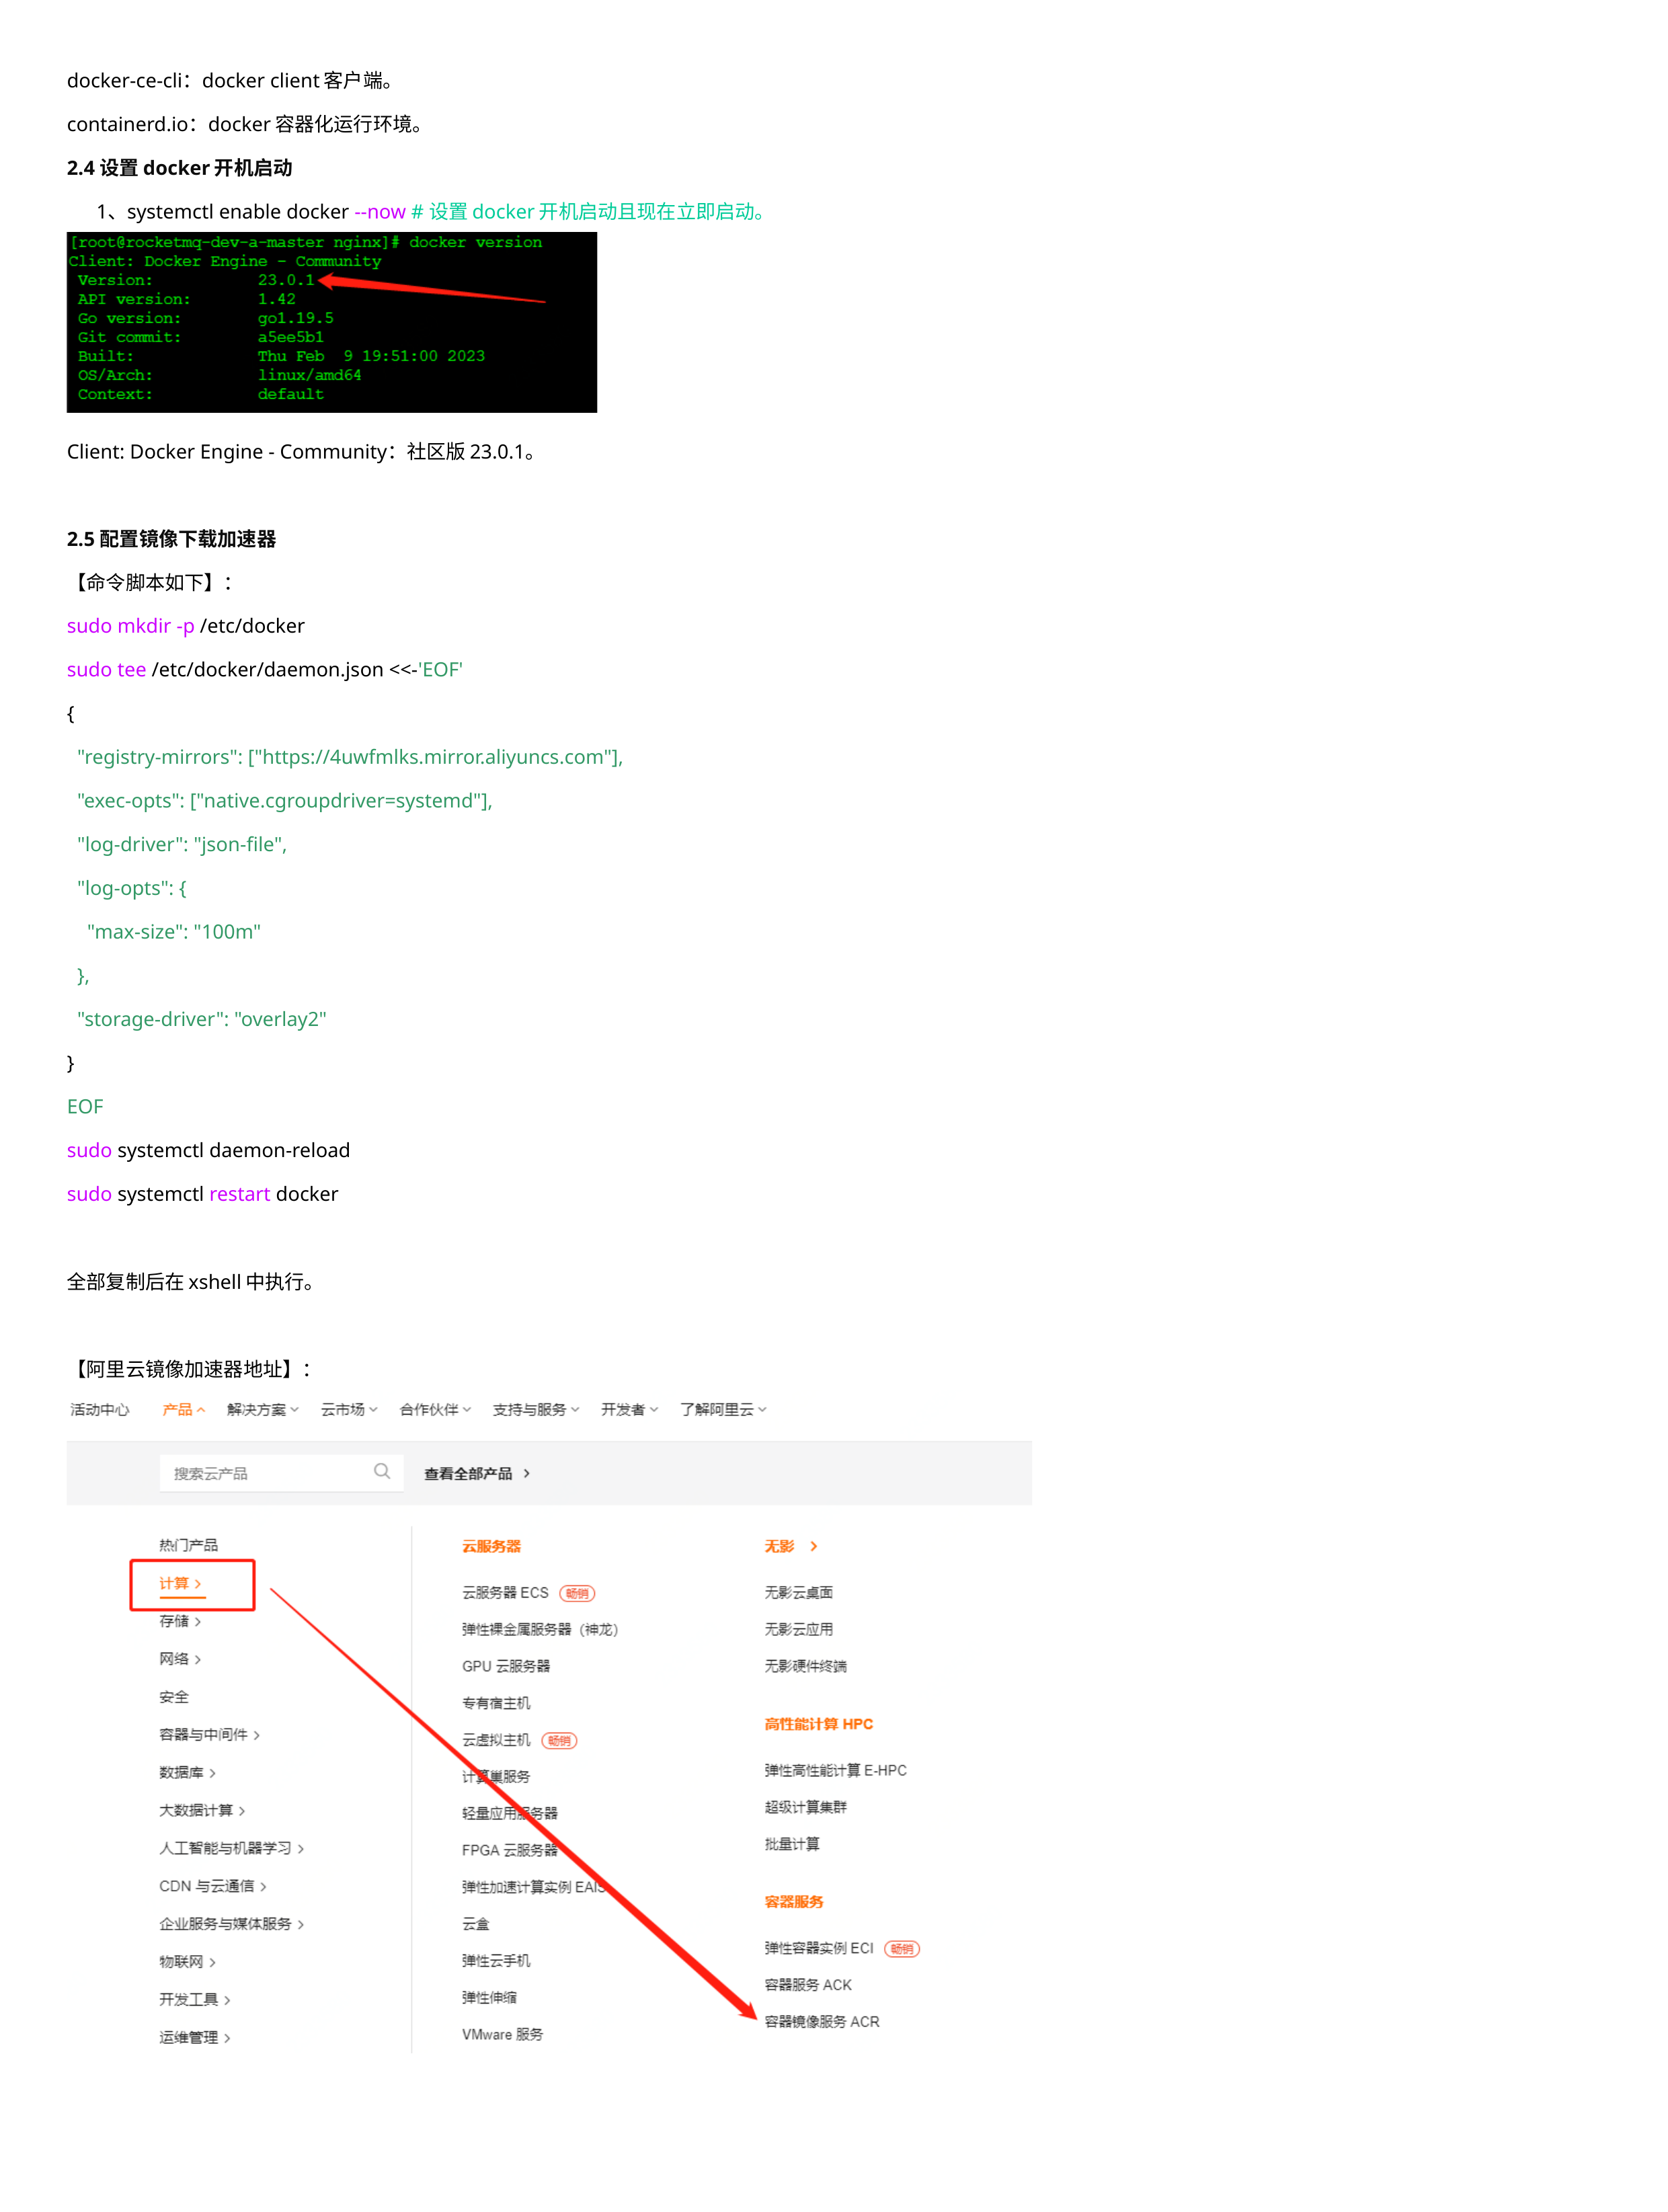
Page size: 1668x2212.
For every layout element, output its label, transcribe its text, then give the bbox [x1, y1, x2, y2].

text "log-driver": "json-file", [67, 822, 1617, 865]
text 2.5 配置镜像下载加速器 [67, 516, 1617, 559]
picture [67, 232, 598, 413]
text }, [67, 953, 1617, 996]
text "max-size": "100m" [67, 909, 1617, 953]
picture [67, 1390, 1033, 2053]
text 2.4 设置docker开机启动 [67, 145, 1617, 188]
text sudo tee /etc/docker/daemon.json <<-'EOF' [67, 647, 1617, 690]
text EOF [67, 1084, 1617, 1128]
text 【命令脚本如下】： [67, 559, 1617, 603]
text "log-opts": { [67, 865, 1617, 909]
text docker-ce-cli：docker client客户端。 [67, 57, 1617, 101]
text { [67, 690, 1617, 734]
text 1、systemctl enable docker --now # 设置docker开机启动且现在立即启动。 [67, 188, 1617, 232]
text sudo systemctl daemon-reload [67, 1128, 1617, 1171]
text sudo mkdir -p /etc/docker [67, 603, 1617, 647]
text "registry-mirrors": ["https://4uwfmlks.mirror.aliyuncs.com"], [67, 734, 1617, 778]
text 【阿里云镜像加速器地址】： [67, 1346, 1617, 1390]
text 全部复制后在xshell中执行。 [67, 1259, 1617, 1302]
text sudo systemctl restart docker [67, 1171, 1617, 1215]
text "storage-driver": "overlay2" [67, 996, 1617, 1040]
text Client: Docker Engine - Community：社区版23.0.1。 [67, 428, 1617, 472]
text } [67, 1040, 1617, 1084]
text containerd.io：docker容器化运行环境。 [67, 101, 1617, 145]
text "exec-opts": ["native.cgroupdriver=systemd"], [67, 778, 1617, 822]
